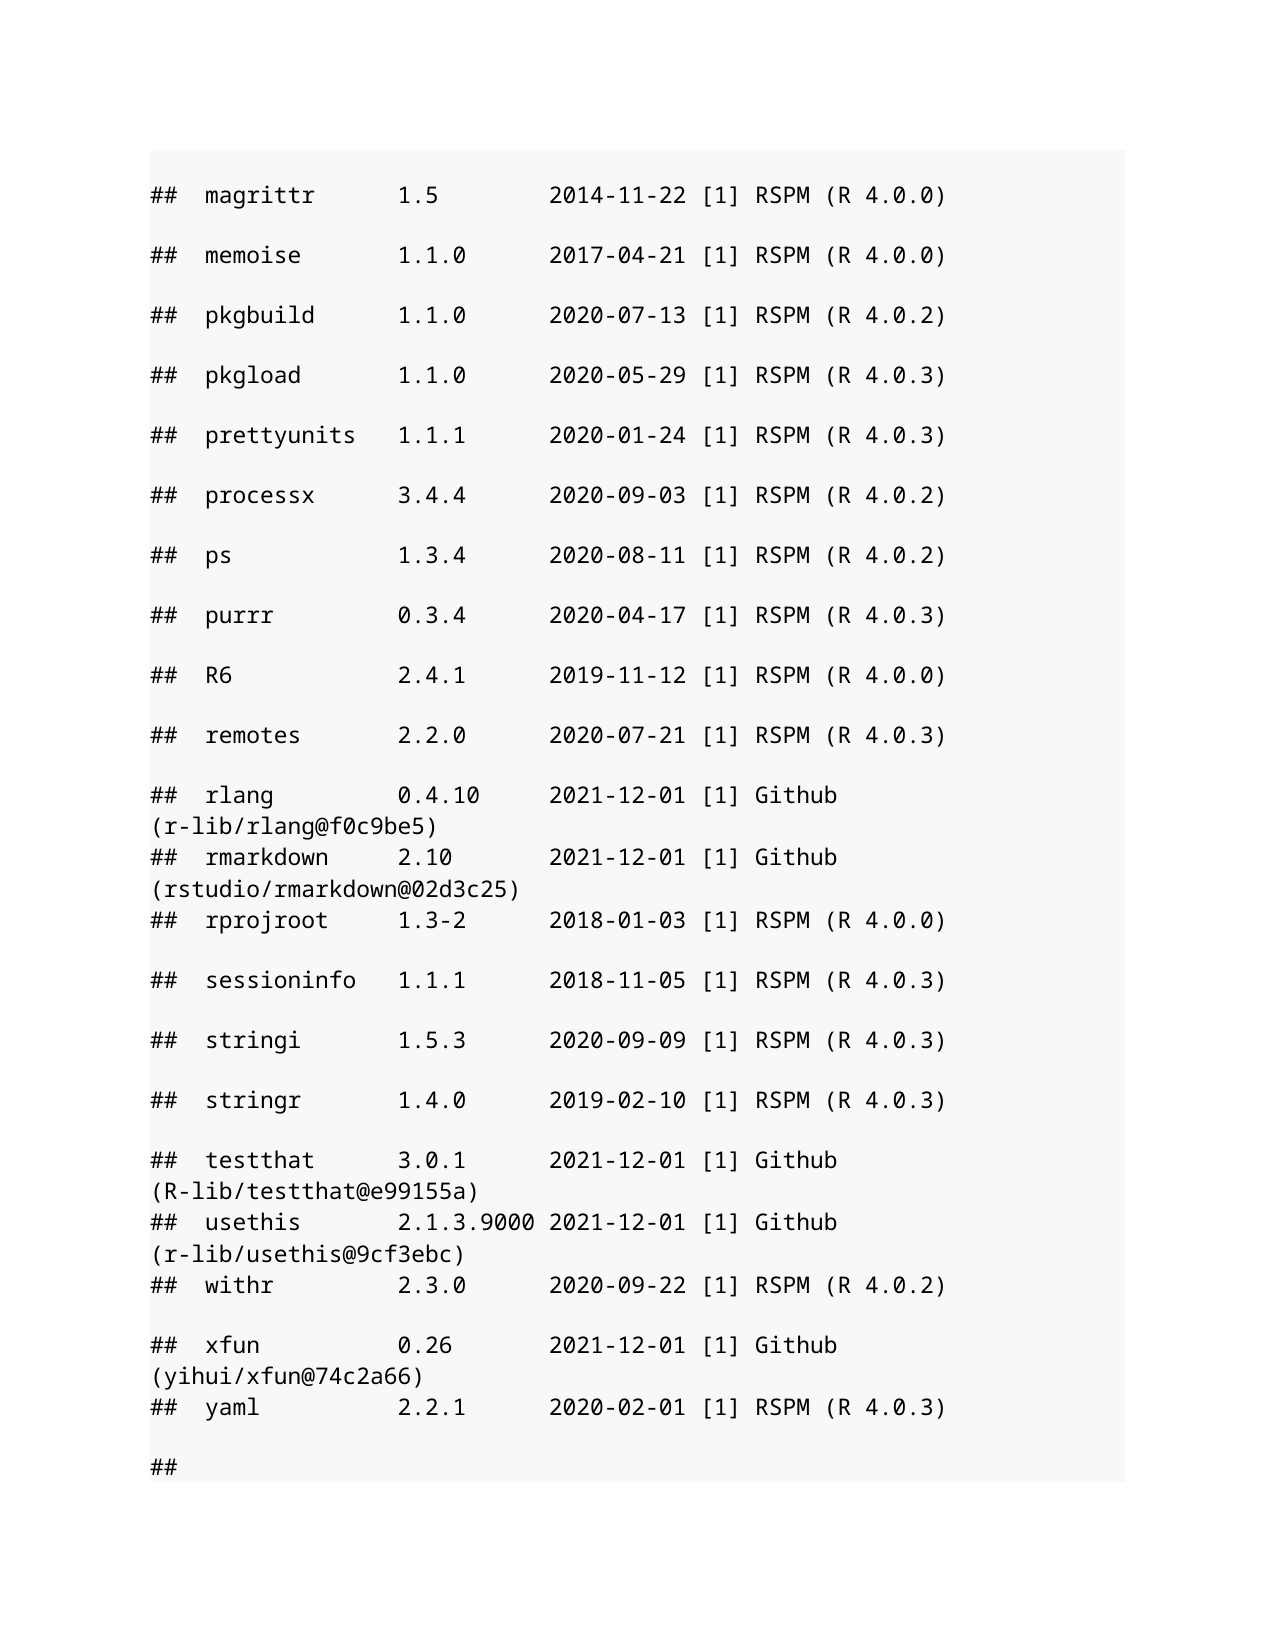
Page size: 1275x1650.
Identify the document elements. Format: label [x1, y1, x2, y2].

text [150, 150, 1125, 1482]
